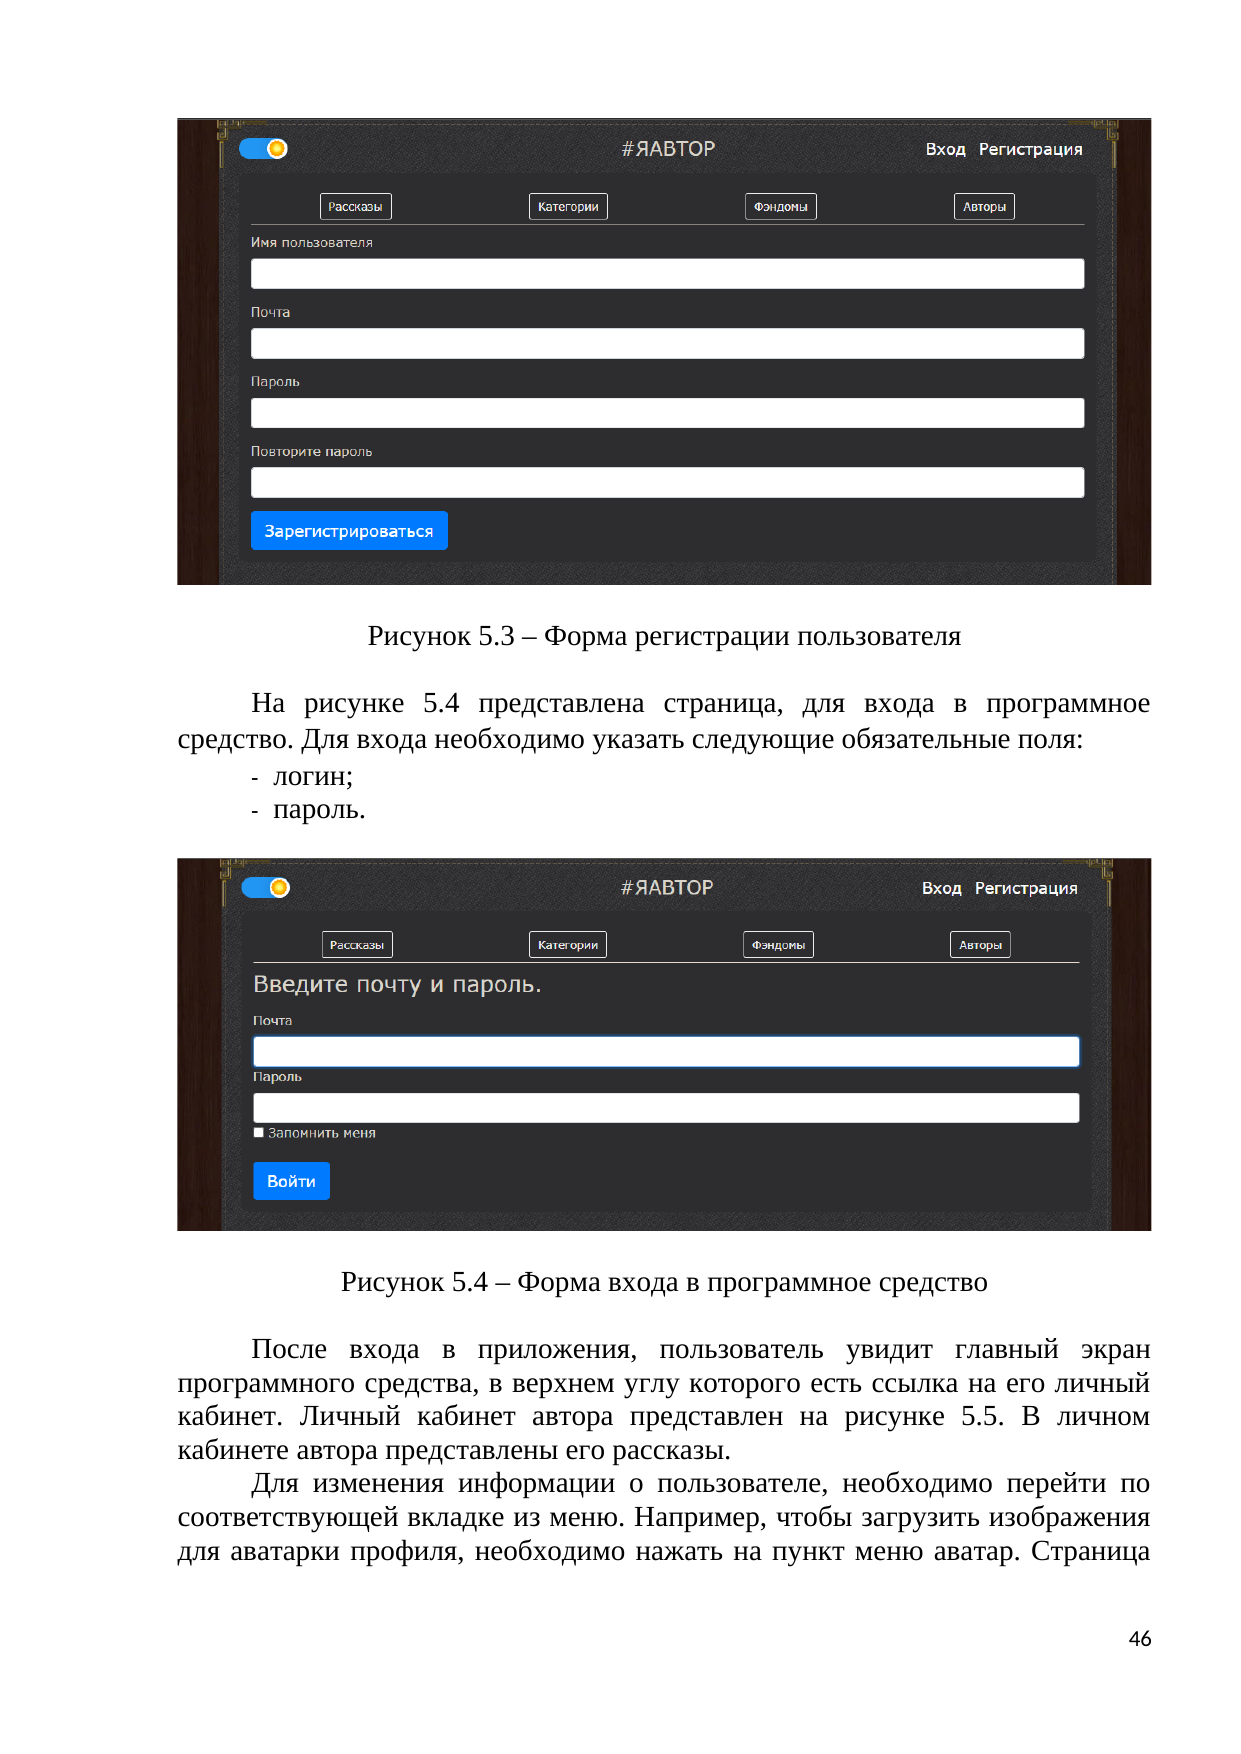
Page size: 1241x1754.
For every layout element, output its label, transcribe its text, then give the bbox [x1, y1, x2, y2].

list Рисунок 5.3 – Форма регистрации пользователя [177, 618, 1152, 652]
text На рисунке 5.4 представлена страница, для входа в программное средство. Для входа необходимо указать следующие обязательные поля: [177, 685, 1152, 755]
picture [177, 858, 1152, 1231]
list пароль. [177, 791, 1152, 825]
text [177, 1466, 1152, 1566]
list Рисунок 5.4 – Форма входа в программное средство [177, 1264, 1152, 1298]
list логин; [177, 758, 1152, 791]
text После входа в приложения, пользователь увидит главный экран программного средства, в верхнем углу которого есть ссылка на его личный кабинет. Личный кабинет автора представлен на рисунке 5.5. В личном кабинете автора представлены его рассказы. [177, 1331, 1152, 1466]
picture [177, 118, 1152, 585]
